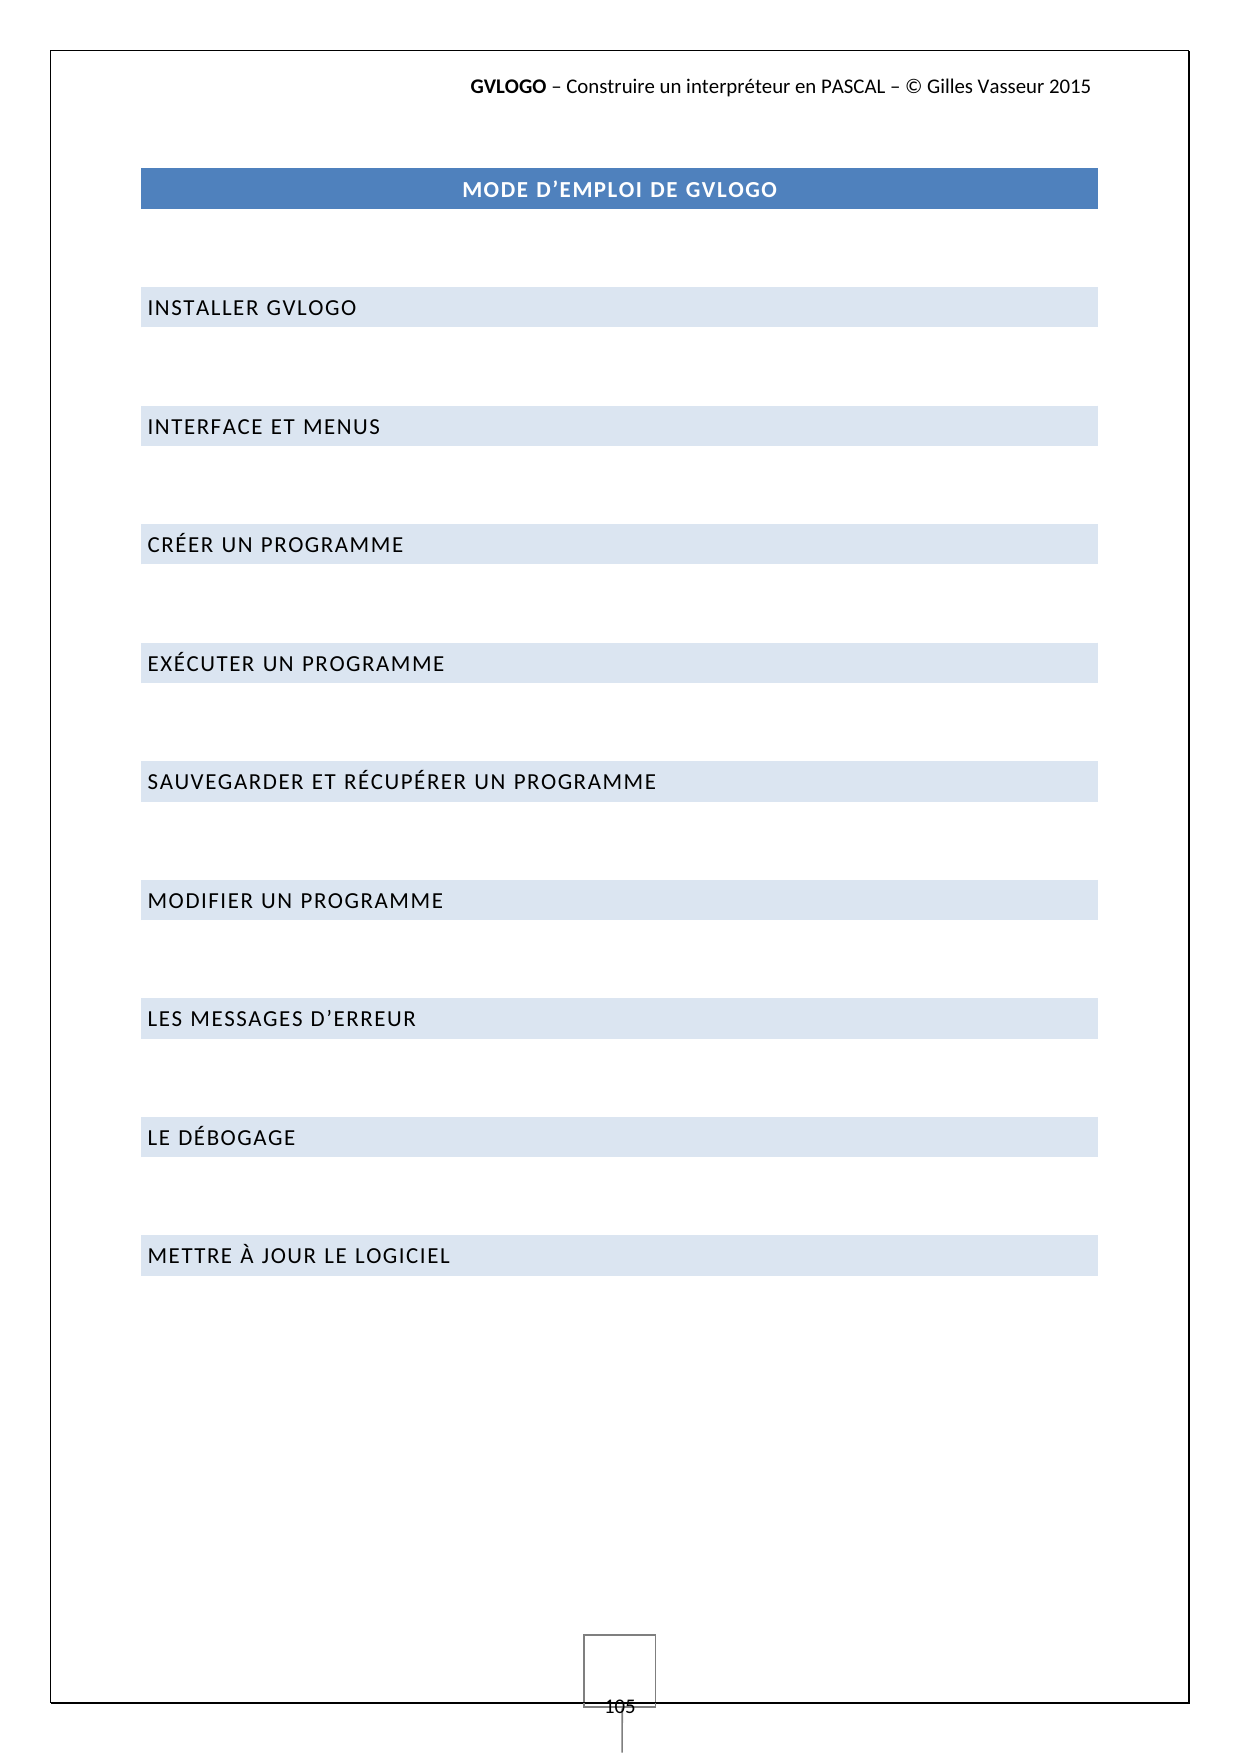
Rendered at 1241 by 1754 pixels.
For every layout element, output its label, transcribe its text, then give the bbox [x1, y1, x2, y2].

subtitle Installer GVLOGO [148, 293, 1092, 321]
subtitle Exécuter un programme [148, 649, 1092, 677]
subtitle Le débogage [148, 1123, 1092, 1151]
subtitle Interface et menus [148, 412, 1092, 440]
subtitle Modifier un programme [148, 886, 1092, 914]
subtitle Sauvegarder et récupérer un programme [148, 768, 1092, 795]
subtitle Mettre à jour le logiciel [148, 1242, 1092, 1269]
subtitle Mode d’emploi de GVLOGO [148, 175, 1092, 203]
subtitle Créer un programme [148, 530, 1092, 558]
subtitle Les messages d’erreur [148, 1005, 1092, 1032]
